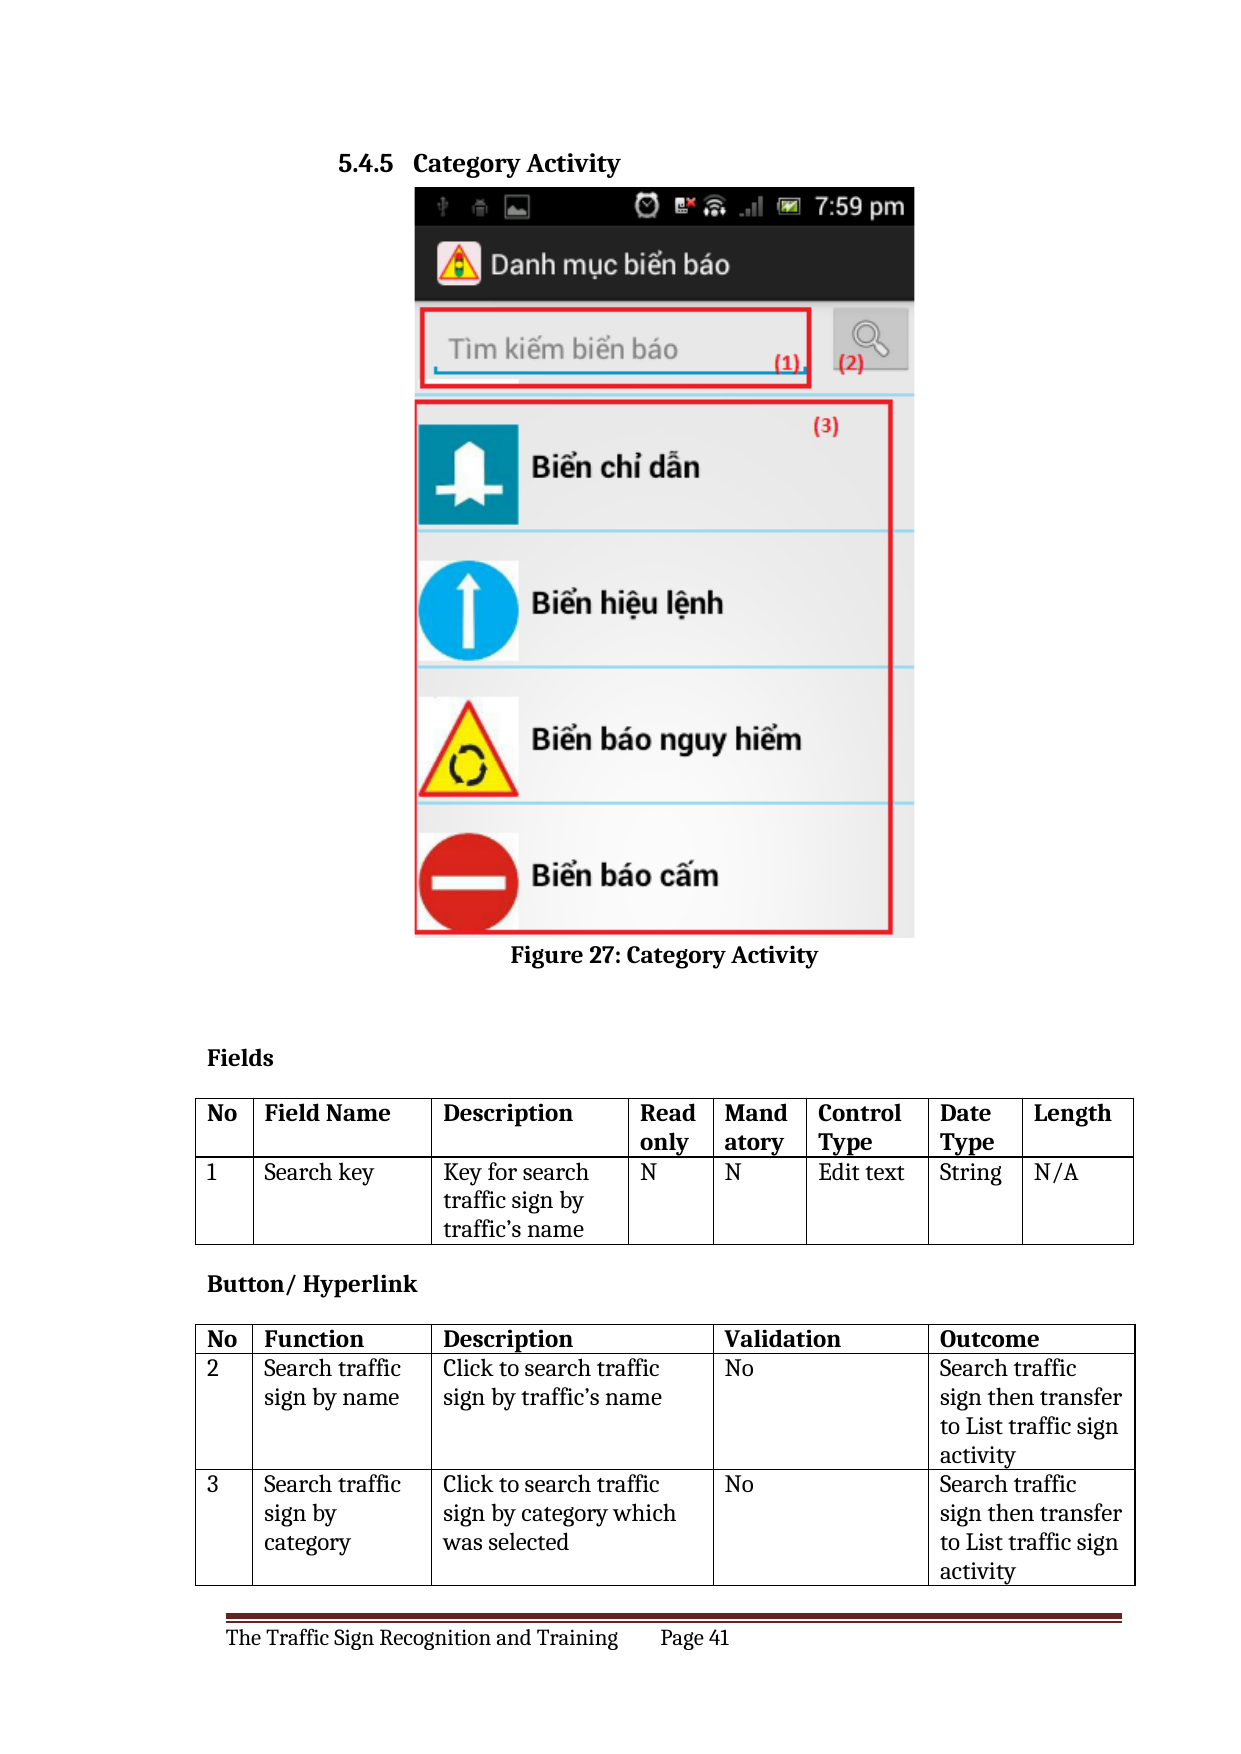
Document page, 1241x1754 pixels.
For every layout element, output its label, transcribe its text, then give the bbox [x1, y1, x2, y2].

table_header Description [432, 1099, 628, 1156]
picture [414, 187, 915, 938]
table_header No [196, 1325, 252, 1353]
table_header Description [432, 1325, 713, 1353]
table_header Length [1023, 1099, 1133, 1156]
table_header Control Type [807, 1099, 928, 1156]
table_header No [196, 1099, 253, 1156]
table_cell Search traffic sign then transfer to List traffic sign activity [929, 1354, 1134, 1469]
table_cell N/A [1023, 1158, 1133, 1244]
text Fields [207, 1044, 1122, 1073]
table_header Date Type [929, 1099, 1022, 1156]
table_header Outcome [929, 1325, 1134, 1353]
table_cell No [714, 1354, 928, 1469]
table_cell Search traffic sign by name [253, 1354, 431, 1469]
table_cell N [629, 1158, 713, 1244]
table_header Validation [714, 1325, 928, 1353]
table_cell 2 [196, 1354, 252, 1469]
table_cell Click to search traffic sign by category which was selected [432, 1470, 713, 1585]
table_cell String [929, 1158, 1022, 1244]
table_cell Search traffic sign by category [253, 1470, 431, 1585]
table_cell Search traffic sign then transfer to List traffic sign activity [929, 1470, 1134, 1585]
table_cell N [714, 1158, 806, 1244]
table_cell Click to search traffic sign by traffic’s name [432, 1354, 713, 1469]
table_cell Search key [254, 1158, 431, 1244]
table_header Mandatory [714, 1099, 806, 1156]
subtitle Category Activity [338, 148, 1122, 179]
table_cell 1 [196, 1158, 253, 1244]
table_header Function [253, 1325, 431, 1353]
table_cell No [714, 1470, 928, 1585]
table_cell Key for search traffic sign by traffic’s name [432, 1158, 628, 1244]
table_cell Edit text [807, 1158, 928, 1244]
table_header Field Name [254, 1099, 431, 1156]
table_header Read only [629, 1099, 713, 1156]
text Button/ Hyperlink [207, 1270, 1122, 1298]
table_cell 3 [196, 1470, 252, 1585]
